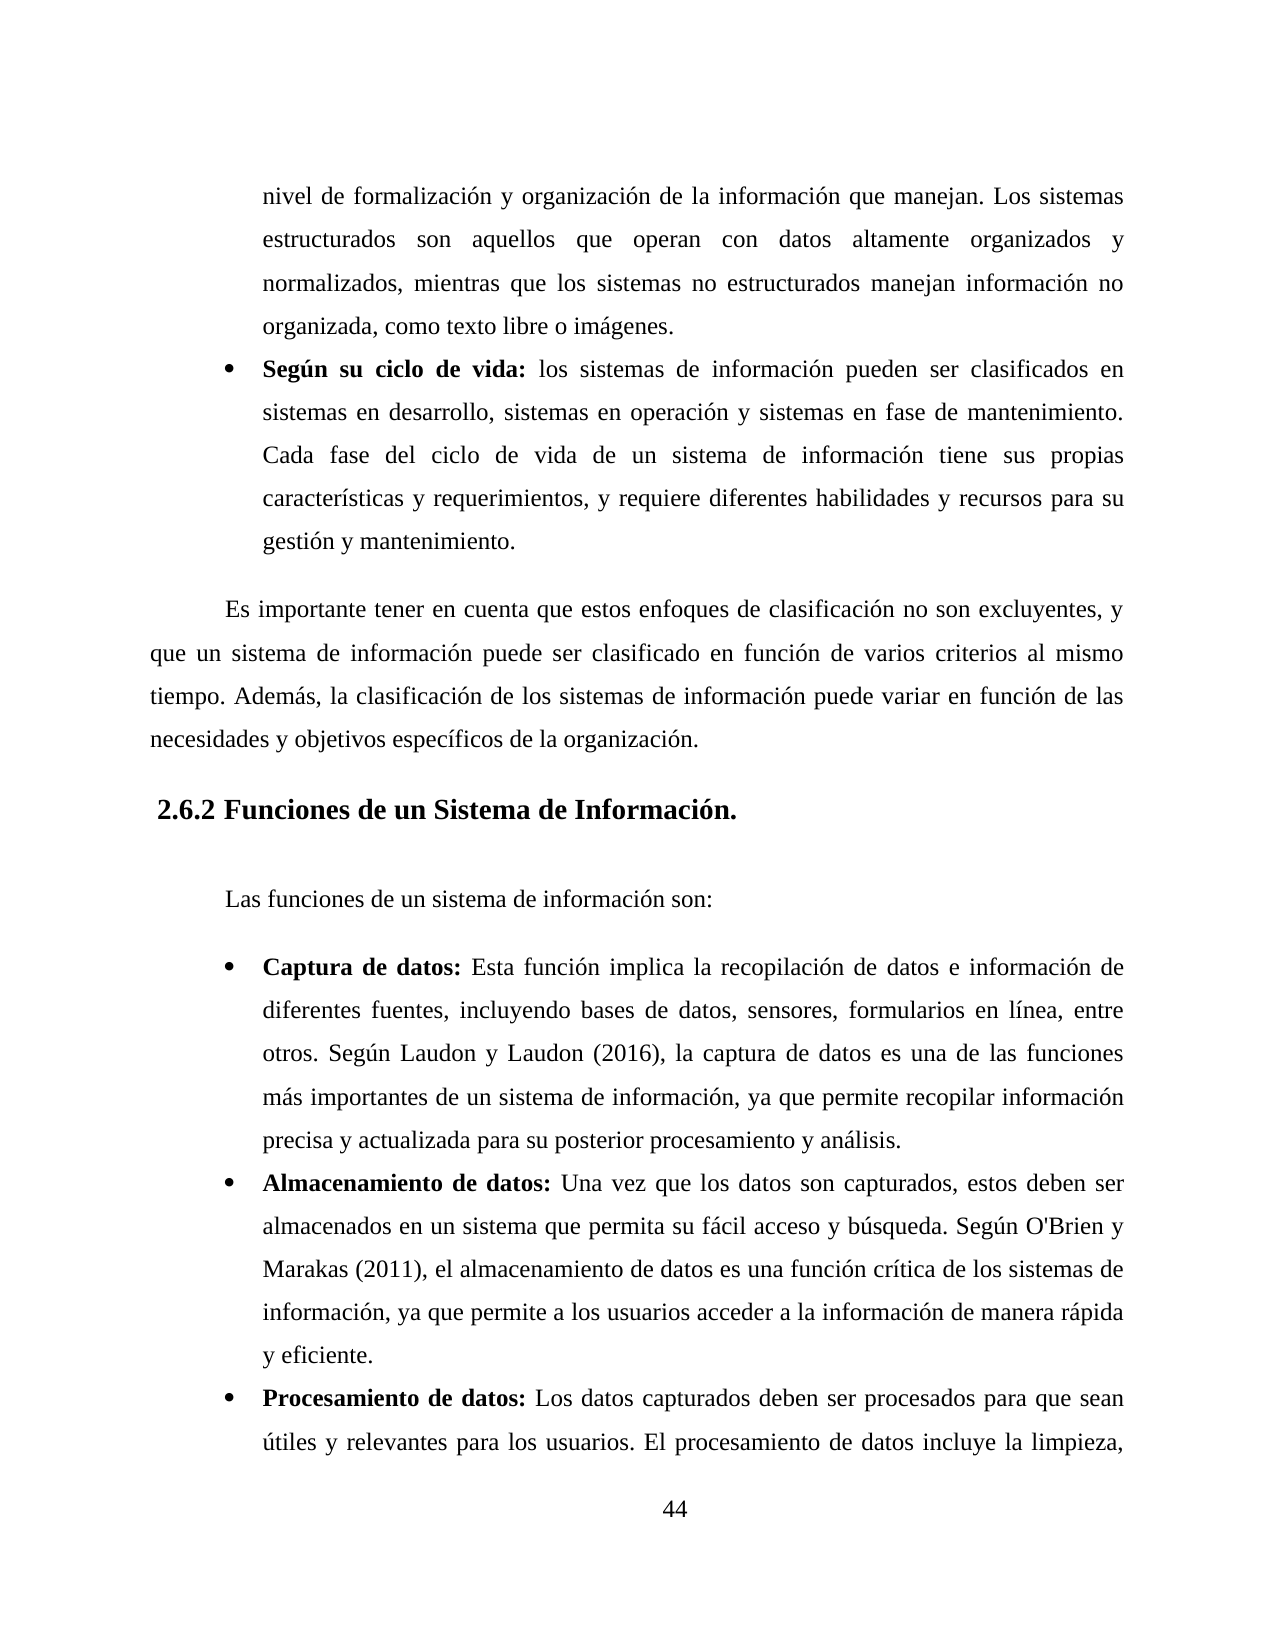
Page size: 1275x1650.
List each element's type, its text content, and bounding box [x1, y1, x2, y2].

list Según su ciclo de vida: los sistemas de información pueden ser clasificados en sistemas en desarrollo, sistemas en operación y sistemas en fase de mantenimiento. Cada fase del ciclo de vida de un sistema de información tiene sus propias características y requerimientos, y requiere diferentes habilidades y recursos para su gestión y mantenimiento. [225, 354, 1125, 555]
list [225, 1383, 1125, 1455]
list Almacenamiento de datos: Una vez que los datos son capturados, estos deben ser almacenados en un sistema que permita su fácil acceso y búsqueda. Según O'Brien y Marakas (2011), el almacenamiento de datos es una función crítica de los sistemas de información, ya que permite a los usuarios acceder a la información de manera rápida y eficiente. [225, 1168, 1125, 1369]
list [225, 181, 1125, 339]
text Las funciones de un sistema de información son: [150, 884, 1125, 913]
list Captura de datos: Esta función implica la recopilación de datos e información de diferentes fuentes, incluyendo bases de datos, sensores, formularios en línea, entre otros. Según Laudon y Laudon (2016), la captura de datos es una de las funciones más importantes de un sistema de información, ya que permite recopilar información precisa y actualizada para su posterior procesamiento y análisis. [225, 952, 1125, 1153]
subtitle Funciones de un Sistema de Información. [157, 792, 1125, 826]
text Es importante tener en cuenta que estos enfoques de clasificación no son excluyentes, y que un sistema de información puede ser clasificado en función de varios criterios al mismo tiempo. Además, la clasificación de los sistemas de información puede variar en función de las necesidades y objetivos específicos de la organización. [150, 594, 1125, 753]
